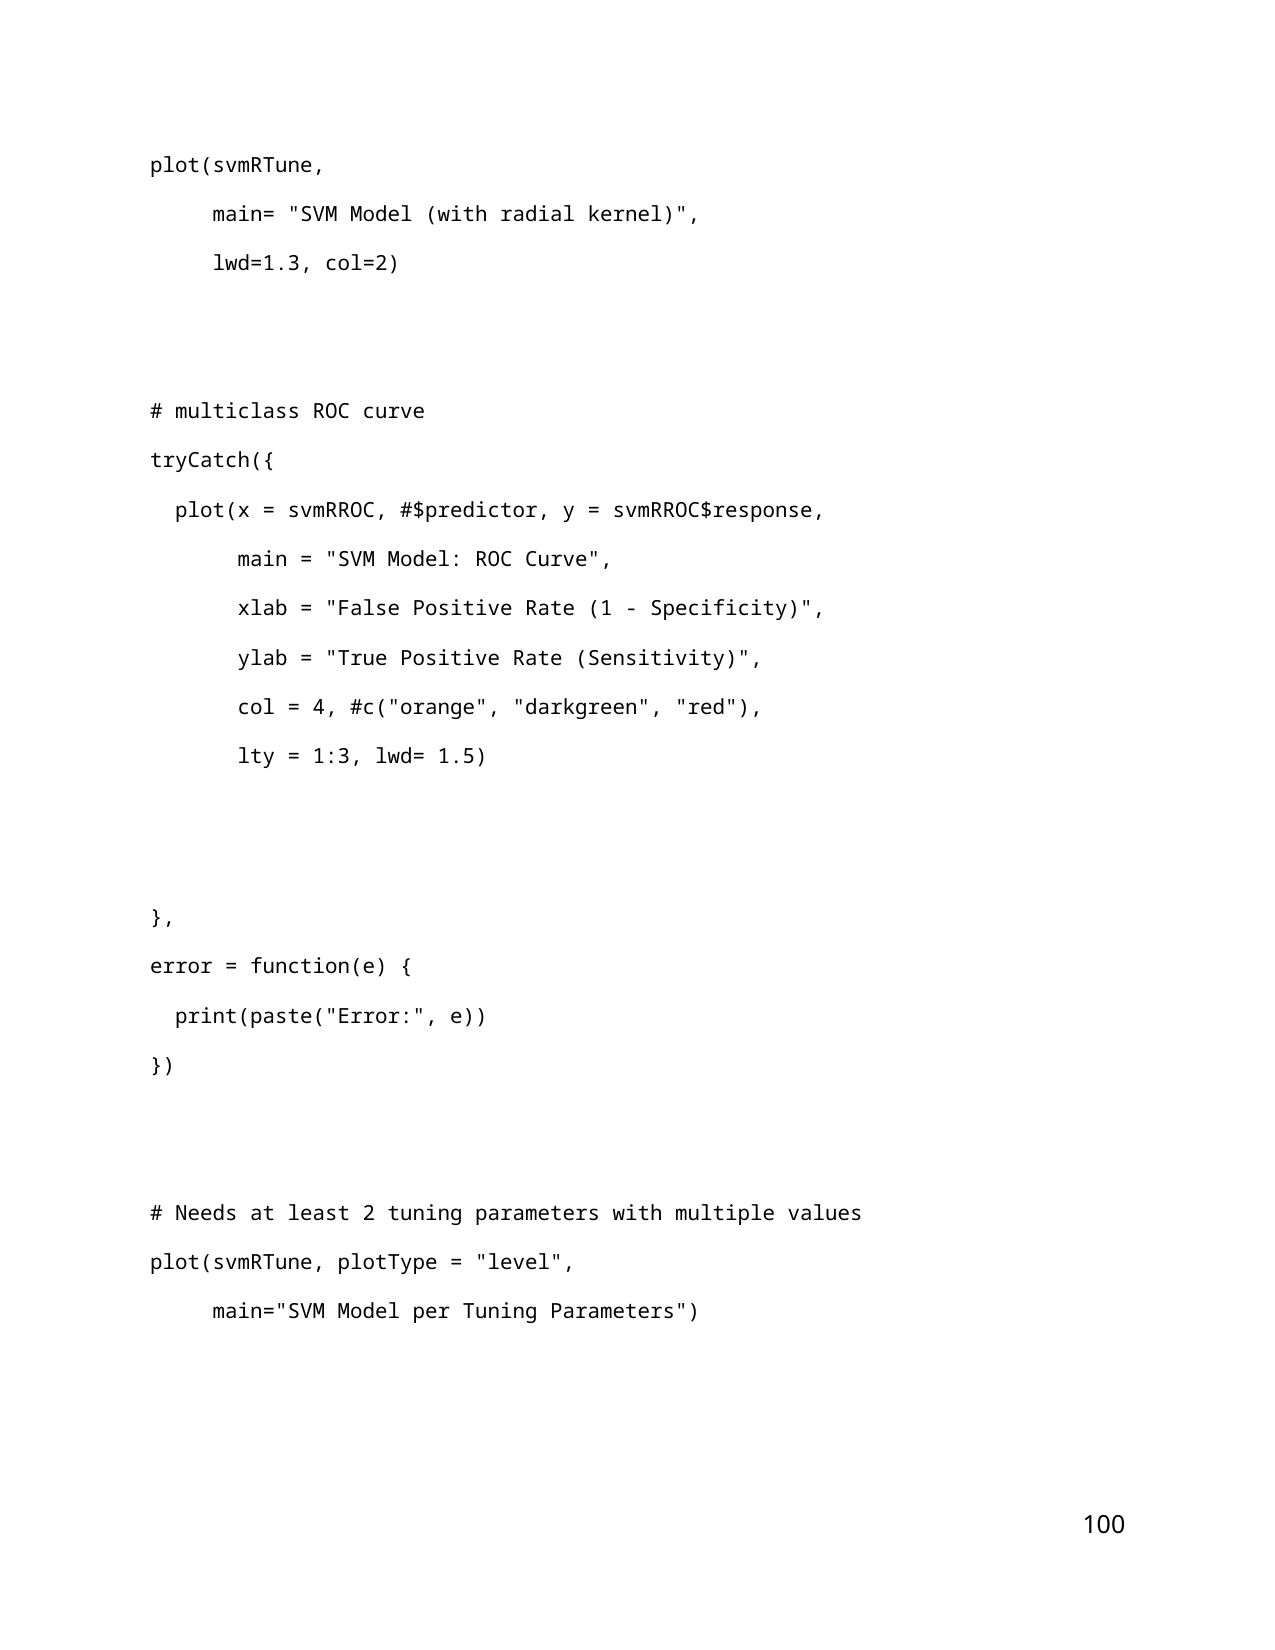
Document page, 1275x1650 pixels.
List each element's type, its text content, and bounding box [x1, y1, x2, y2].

text col = 4, #c("orange", "darkgreen", "red"), [150, 692, 1125, 720]
text main = "SVM Model: ROC Curve", [150, 544, 1125, 573]
text xlab = "False Positive Rate (1 - Specificity)", [150, 593, 1125, 622]
text lwd=1.3, col=2) [150, 248, 1125, 277]
text print(paste("Error:", e)) [150, 1001, 1125, 1029]
text plot(x = svmRROC, #$predictor, y = svmRROC$response, [150, 495, 1125, 523]
text lty = 1:3, lwd= 1.5) [150, 741, 1125, 770]
text plot(svmRTune, plotType = "level", [150, 1247, 1125, 1276]
text plot(svmRTune, [150, 150, 1125, 178]
text main= "SVM Model (with radial kernel)", [150, 199, 1125, 228]
text main="SVM Model per Tuning Parameters") [150, 1296, 1125, 1325]
text # Needs at least 2 tuning parameters with multiple values [150, 1198, 1125, 1226]
text }, [150, 902, 1125, 931]
text # multiclass ROC curve [150, 396, 1125, 425]
text error = function(e) { [150, 951, 1125, 980]
text ylab = "True Positive Rate (Sensitivity)", [150, 643, 1125, 671]
text }) [150, 1050, 1125, 1078]
text tryCatch({ [150, 446, 1125, 474]
